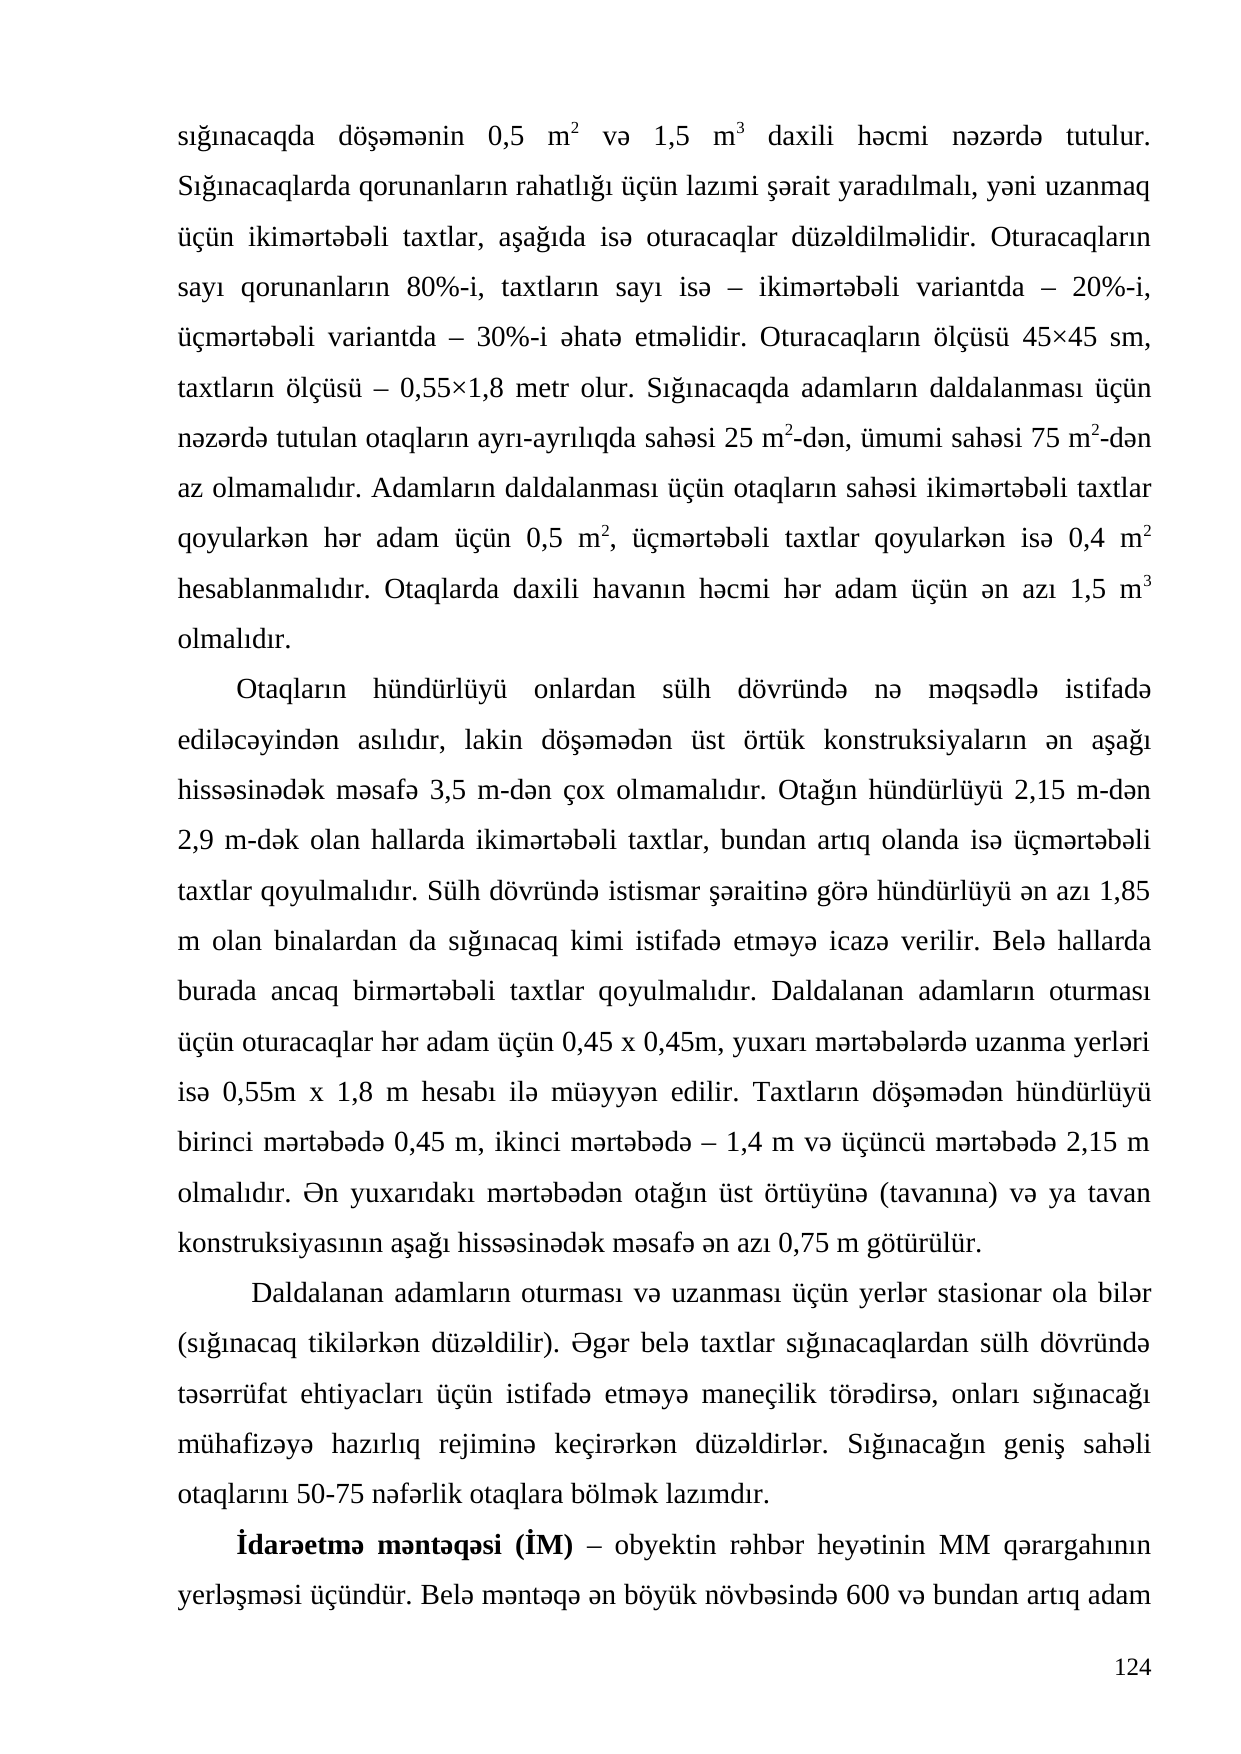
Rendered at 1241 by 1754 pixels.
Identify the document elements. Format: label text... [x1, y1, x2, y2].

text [177, 1527, 1152, 1611]
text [177, 118, 1152, 655]
text Otaqların hündürlüyü onlardan sülh dövründə nə məqsədlə istifadə ediləcəyindən asılıdır, lakin döşəmədən üst örtük konstruksiyaların ən aşağı hissəsinədək məsafə 3,5 m-dən çox olmamalıdır. Otağın hündürlüyü 2,15 m-dən 2,9 m-dək olan hallarda ikimərtəbəli taxtlar, bundan artıq olanda isə üçmərtəbəli taxtlar qoyulmalıdır. Sülh dövründə istismar şəraitinə görə hündürlüyü ən azı 1,85 m olan binalardan da sığınacaq kimi istifadə etməyə icazə verilir. Belə hallarda burada ancaq birmərtəbəli taxtlar qoyulmalıdır. Daldalanan adamların oturması üçün oturacaqlar hər adam üçün 0,45 x 0,45m, yuxarı mərtəbələrdə uzanma yerləri isə 0,55m x 1,8 m hesabı ilə müəyyən edilir. Taxtların döşəmədən hündürlüyü birinci mərtəbədə 0,45 m, ikinci mərtəbədə – 1,4 m və üçüncü mərtəbədə 2,15 m olmalıdır. Ən yuxarıdakı mərtəbədən otağın üst örtüyünə (tavanına) və ya tavan konstruksiyasının aşağı hissəsinədək məsafə ən azı 0,75 m götürülür. [177, 672, 1152, 1258]
text Daldalanan adamların oturması və uzanması üçün yerlər stasionar ola bilər (sığınacaq tikilərkən düzəldilir). Əgər belə taxtlar sığınacaqlardan sülh dövründə təsərrüfat ehtiyacları üçün istifadə etməyə maneçilik törədirsə, onları sığınacağı mühafizəyə hazırlıq rejiminə keçirərkən düzəldirlər. Sığınacağın geniş sahəli otaqlarını 50-75 nəfərlik otaqlara bölmək lazımdır. [177, 1275, 1152, 1510]
